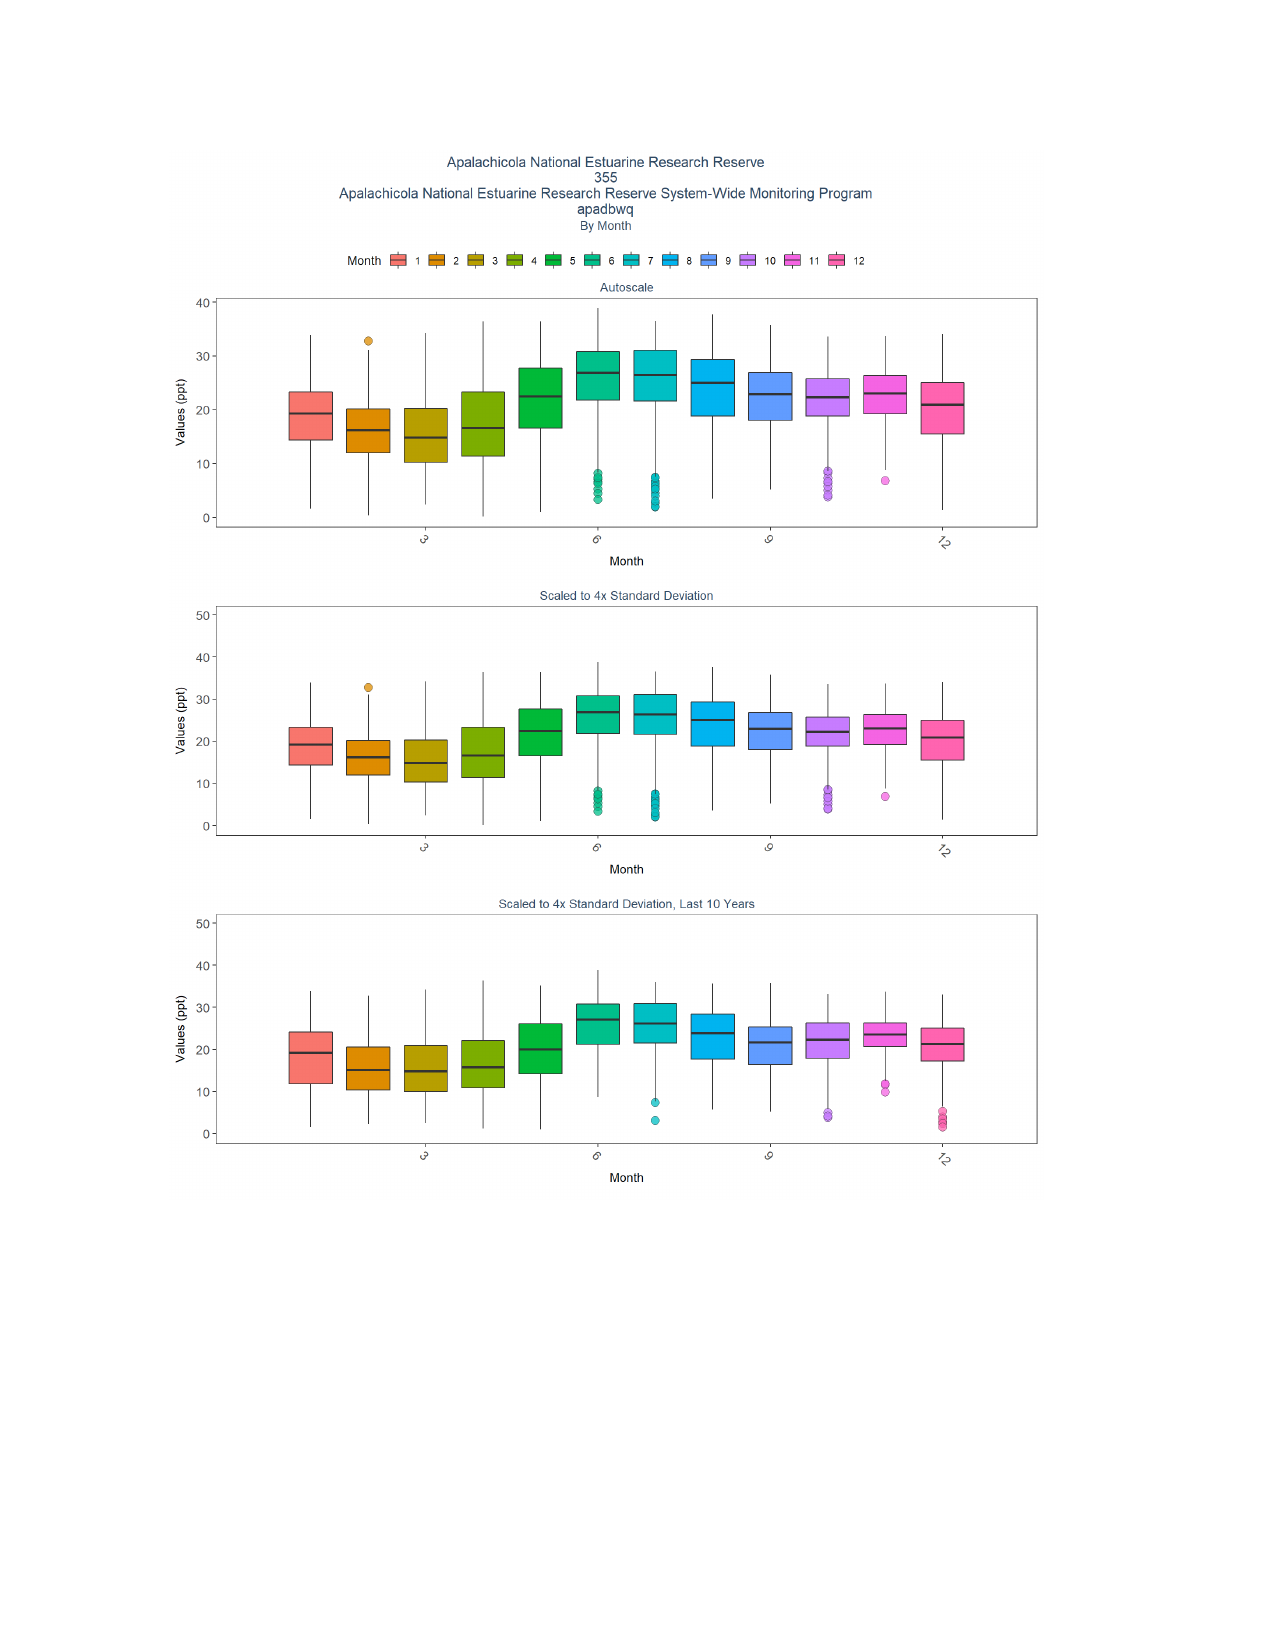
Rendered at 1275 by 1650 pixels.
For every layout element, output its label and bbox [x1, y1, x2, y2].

picture [168, 150, 1044, 1200]
